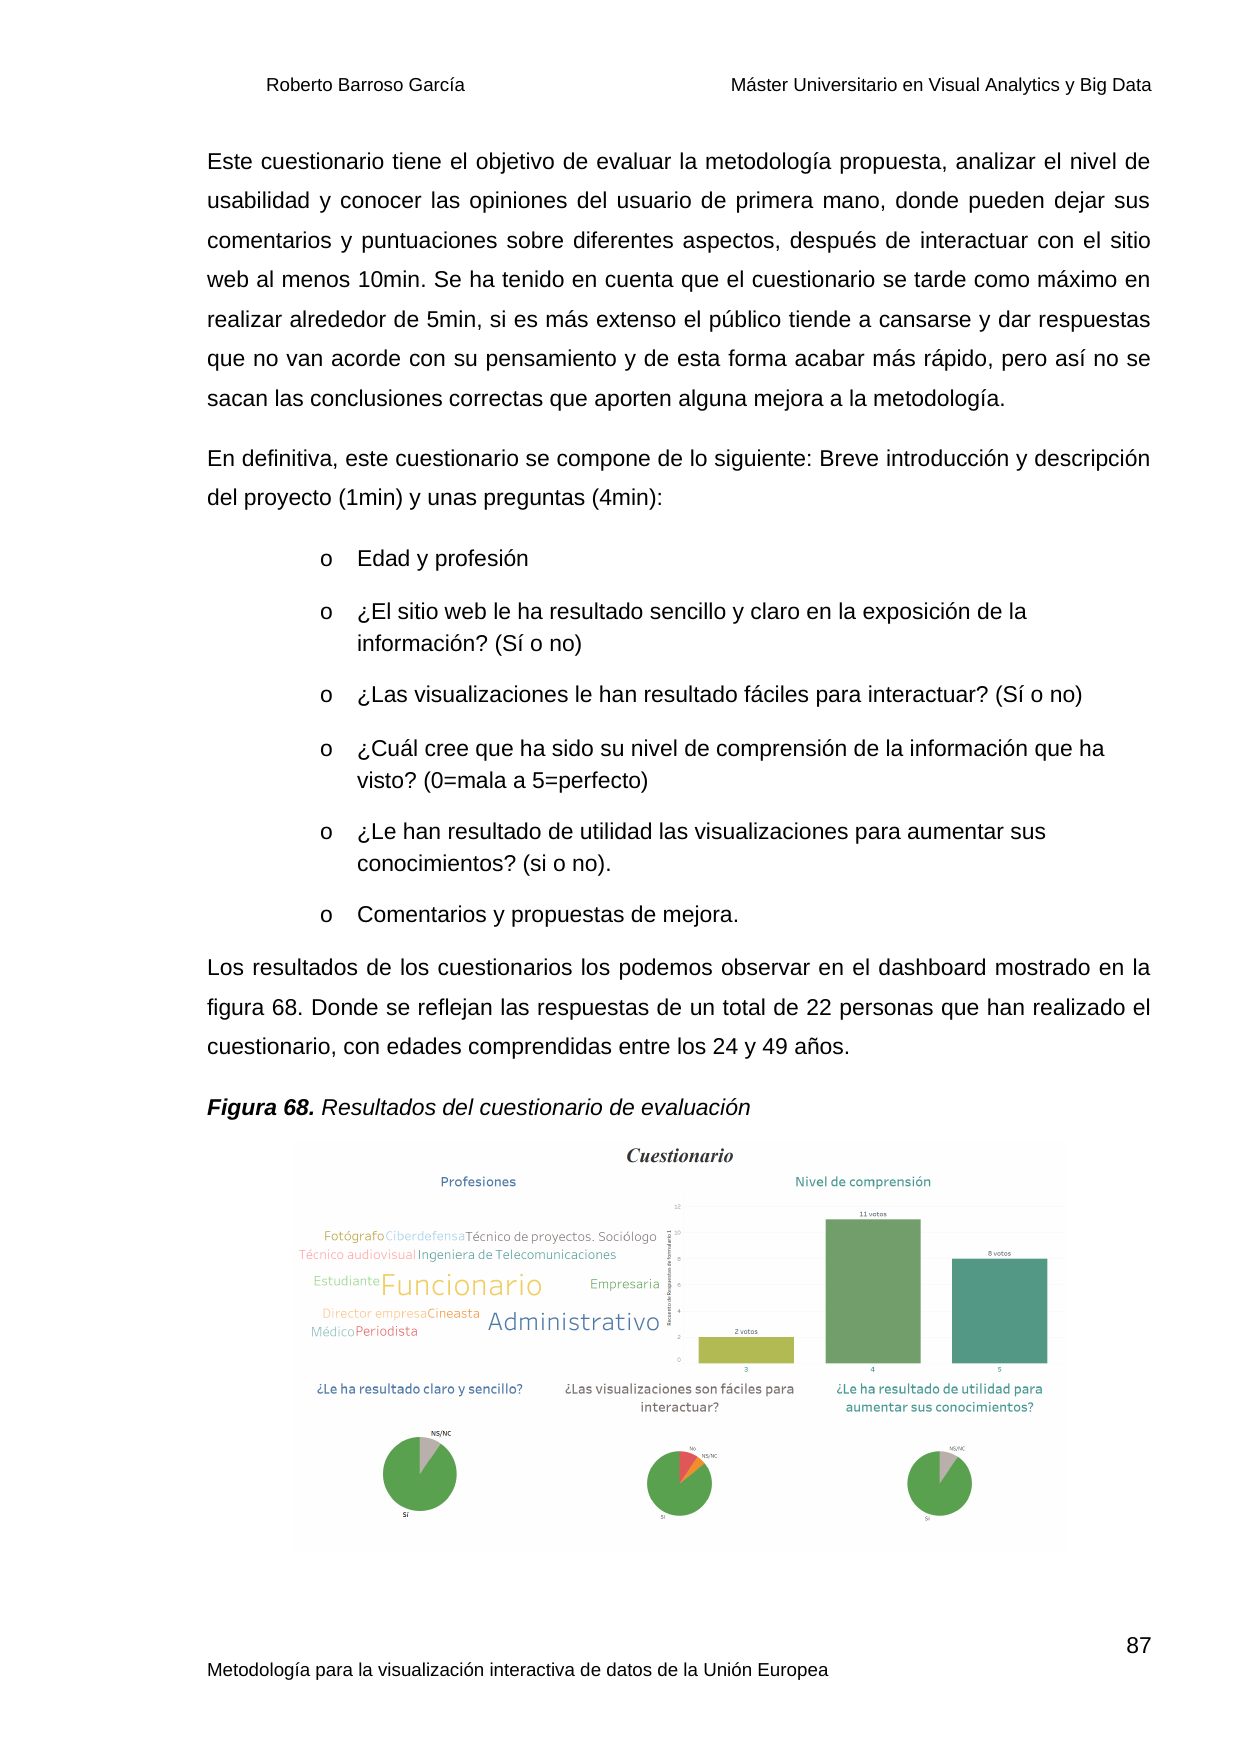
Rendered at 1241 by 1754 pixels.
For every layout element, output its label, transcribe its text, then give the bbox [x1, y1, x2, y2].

picture [292, 1140, 1067, 1552]
list Edad y profesión [319, 545, 1152, 573]
list ¿El sitio web le ha resultado sencillo y claro en la exposición de la información? (Sí o no) [319, 598, 1152, 657]
list Comentarios y propuestas de mejora. [319, 901, 1152, 929]
list ¿Cuál cree que ha sido su nivel de comprensión de la información que ha visto? (0=mala a 5=perfecto) [319, 734, 1152, 793]
text En definitiva, este cuestionario se compone de lo siguiente: Breve introducción y descripción del proyecto (1min) y unas preguntas (4min): [207, 445, 1152, 511]
text Este cuestionario tiene el objetivo de evaluar la metodología propuesta, analizar el nivel de usabilidad y conocer las opiniones del usuario de primera mano, donde pueden dejar sus comentarios y puntuaciones sobre diferentes aspectos, después de interactuar con el sitio web al menos 10min. Se ha tenido en cuenta que el cuestionario se tarde como máximo en realizar alrededor de 5min, si es más extenso el público tiende a cansarse y dar respuestas que no van acorde con su pensamiento y de esta forma acabar más rápido, pero así no se sacan las conclusiones correctas que aporten alguna mejora a la metodología. [207, 148, 1152, 411]
text Los resultados de los cuestionarios los podemos observar en el dashboard mostrado en la figura 68. Donde se reflejan las respuestas de un total de 22 personas que han realizado el cuestionario, con edades comprendidas entre los 24 y 49 años. [207, 954, 1152, 1060]
list ¿Las visualizaciones le han resultado fáciles para interactuar? (Sí o no) [319, 681, 1152, 709]
text Figura 68. Resultados del cuestionario de evaluación [207, 1094, 1152, 1120]
list ¿Le han resultado de utilidad las visualizaciones para aumentar sus conocimientos? (si o no). [319, 818, 1152, 876]
